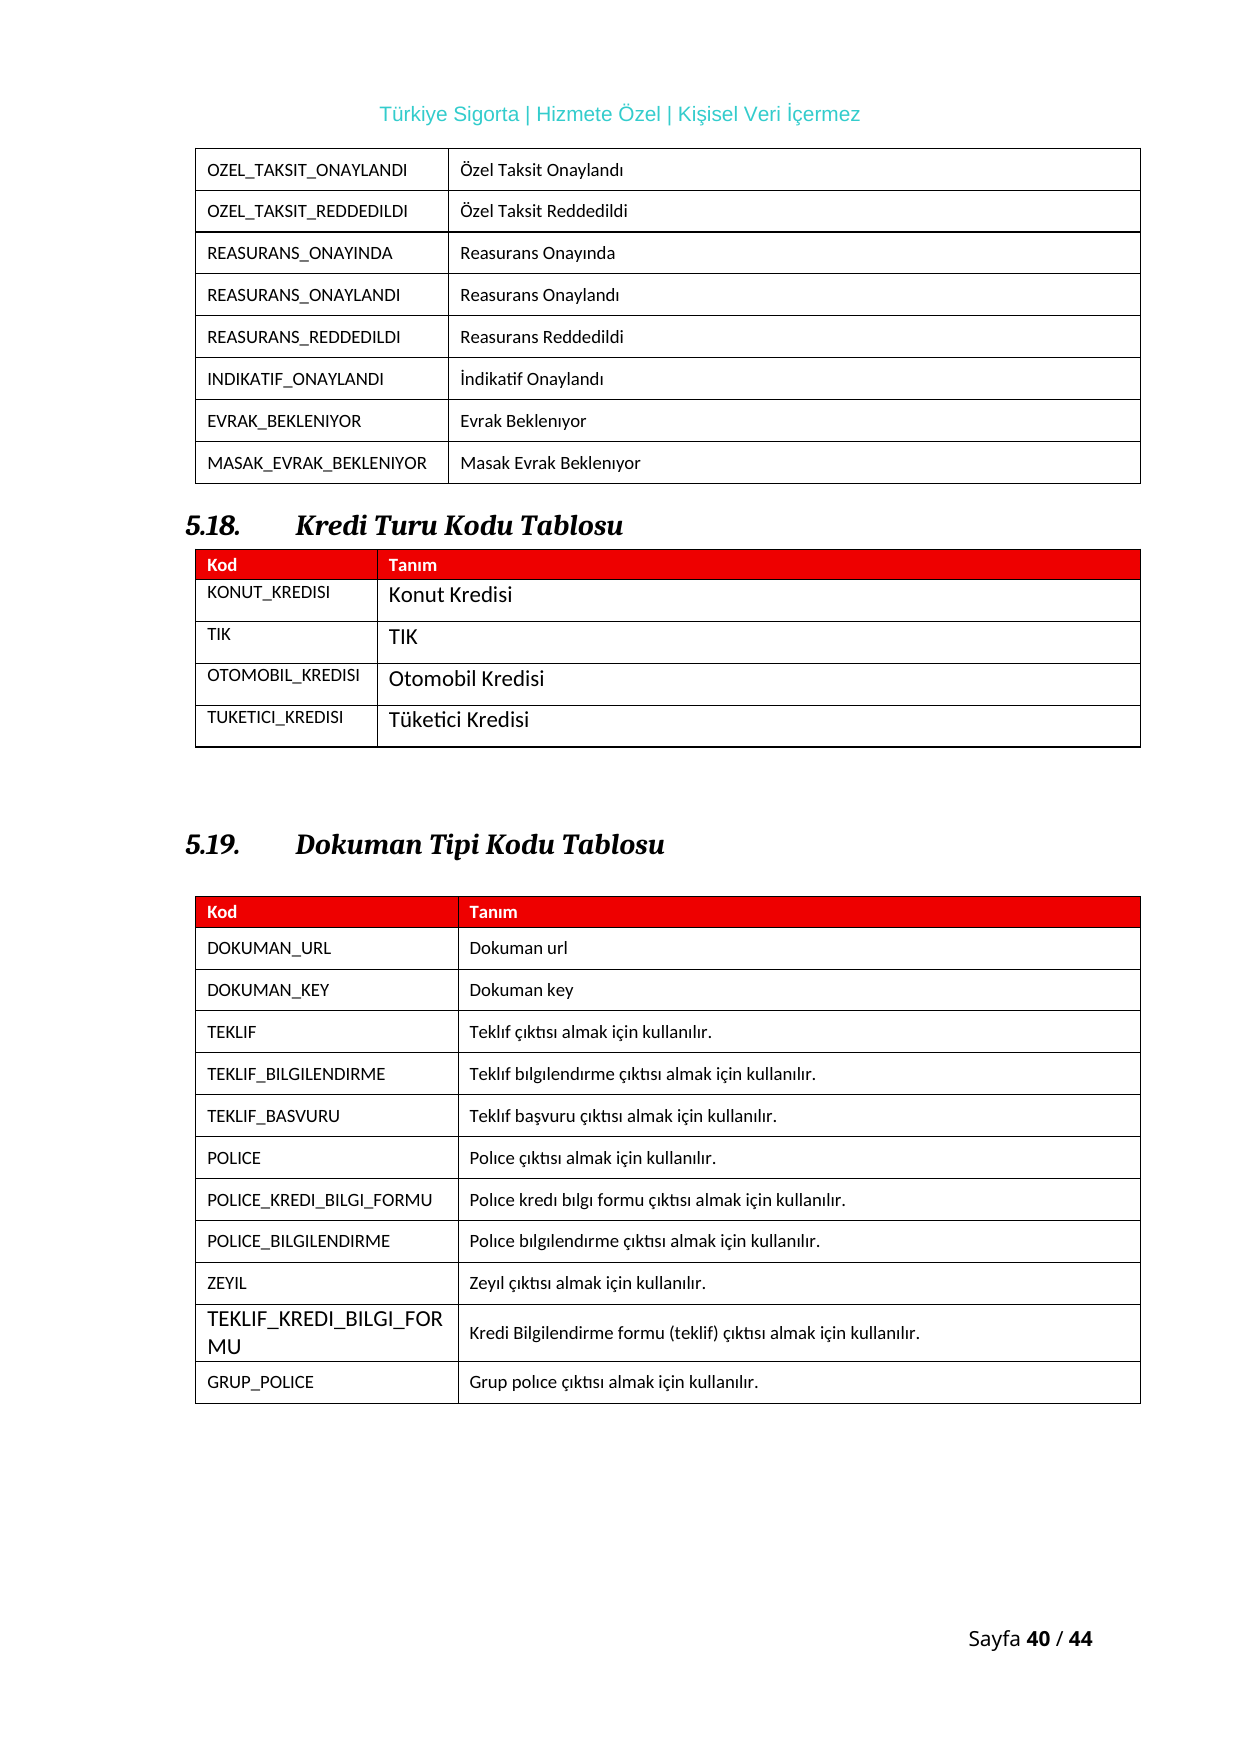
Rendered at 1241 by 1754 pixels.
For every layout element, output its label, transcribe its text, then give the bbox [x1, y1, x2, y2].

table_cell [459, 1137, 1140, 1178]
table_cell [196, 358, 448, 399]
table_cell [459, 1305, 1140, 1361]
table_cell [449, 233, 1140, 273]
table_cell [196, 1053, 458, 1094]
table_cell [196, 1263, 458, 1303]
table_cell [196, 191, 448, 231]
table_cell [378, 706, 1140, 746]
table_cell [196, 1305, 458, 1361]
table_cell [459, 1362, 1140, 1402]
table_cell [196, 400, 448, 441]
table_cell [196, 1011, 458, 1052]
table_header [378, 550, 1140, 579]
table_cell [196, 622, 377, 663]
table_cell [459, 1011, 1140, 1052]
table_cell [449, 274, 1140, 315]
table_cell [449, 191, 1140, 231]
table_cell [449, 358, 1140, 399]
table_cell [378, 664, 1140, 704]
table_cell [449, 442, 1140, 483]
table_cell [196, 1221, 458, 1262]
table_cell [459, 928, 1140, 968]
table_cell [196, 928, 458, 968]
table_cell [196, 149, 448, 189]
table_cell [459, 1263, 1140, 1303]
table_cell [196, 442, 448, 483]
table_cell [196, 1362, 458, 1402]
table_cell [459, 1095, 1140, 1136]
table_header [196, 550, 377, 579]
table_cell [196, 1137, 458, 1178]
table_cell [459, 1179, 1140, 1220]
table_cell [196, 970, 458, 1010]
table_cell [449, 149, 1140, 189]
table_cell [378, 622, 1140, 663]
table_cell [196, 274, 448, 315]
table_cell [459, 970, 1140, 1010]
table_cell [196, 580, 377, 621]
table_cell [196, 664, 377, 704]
subtitle Kredi Turu Kodu Tablosu [185, 509, 1092, 542]
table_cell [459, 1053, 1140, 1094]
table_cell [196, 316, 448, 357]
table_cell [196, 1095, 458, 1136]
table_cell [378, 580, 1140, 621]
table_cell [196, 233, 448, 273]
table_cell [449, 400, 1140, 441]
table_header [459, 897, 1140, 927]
subtitle Dokuman Tipi Kodu Tablosu [185, 828, 1092, 862]
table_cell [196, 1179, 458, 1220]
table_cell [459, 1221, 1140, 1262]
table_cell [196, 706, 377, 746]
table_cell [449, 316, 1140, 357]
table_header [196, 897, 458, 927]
